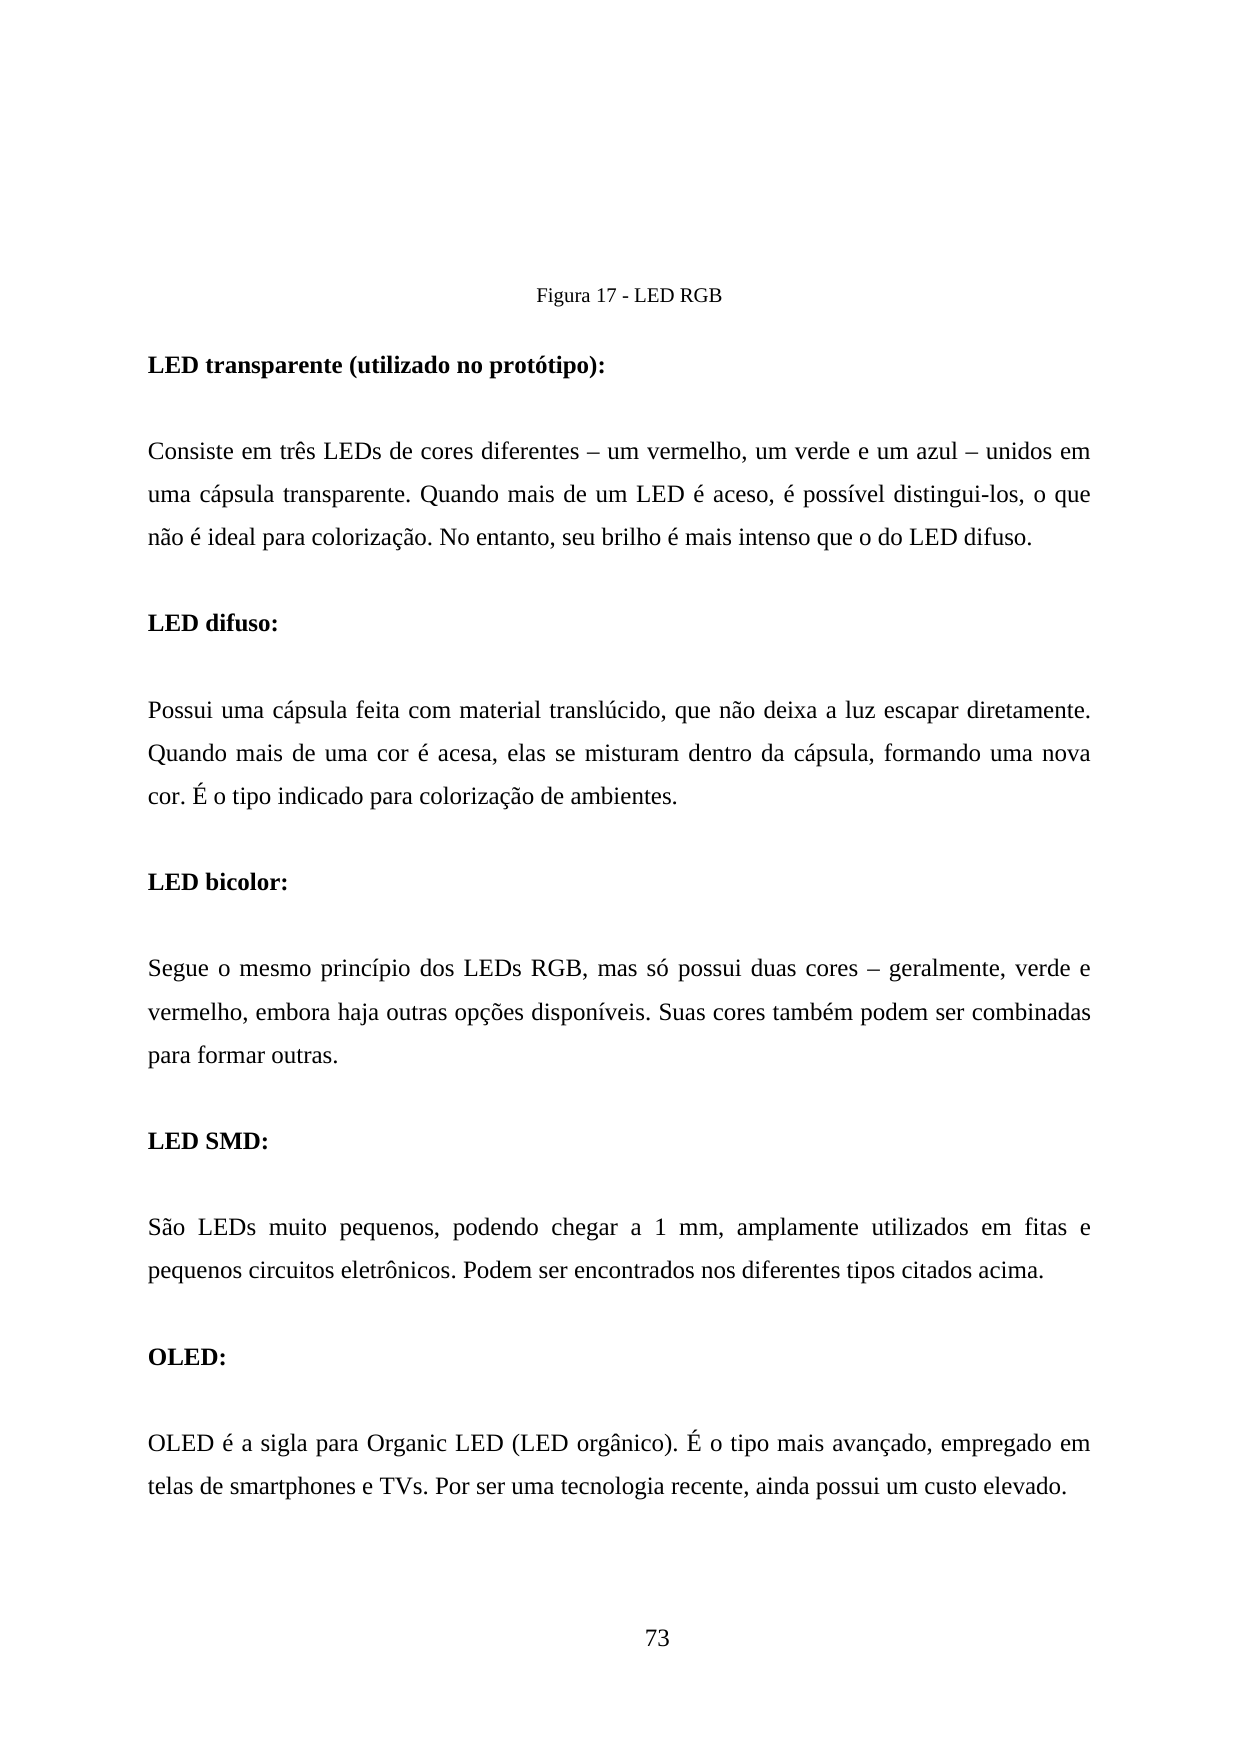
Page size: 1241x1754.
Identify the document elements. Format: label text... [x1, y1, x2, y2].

text OLED: [148, 1342, 1092, 1370]
text LED transparente (utilizado no protótipo): [148, 350, 1092, 378]
text LED difuso: [148, 608, 1092, 637]
text LED bicolor: [148, 867, 1092, 896]
text São LEDs muito pequenos, podendo chegar a 1 mm, amplamente utilizados em fitas e pequenos circuitos eletrônicos. Podem ser encontrados nos diferentes tipos citados acima. [148, 1212, 1092, 1284]
text LED SMD: [148, 1126, 1092, 1155]
text Possui uma cápsula feita com material translúcido, que não deixa a luz escapar diretamente. Quando mais de uma cor é acesa, elas se misturam dentro da cápsula, formando uma nova cor. É o tipo indicado para colorização de ambientes. [148, 695, 1092, 810]
text Segue o mesmo princípio dos LEDs RGB, mas só possui duas cores – geralmente, verde e vermelho, embora haja outras opções disponíveis. Suas cores também podem ser combinadas para formar outras. [148, 953, 1092, 1068]
text OLED é a sigla para Organic LED (LED orgânico). É o tipo mais avançado, empregado em telas de smartphones e TVs. Por ser uma tecnologia recente, ainda possui um custo elevado. [148, 1428, 1092, 1500]
text Consiste em três LEDs de cores diferentes – um vermelho, um verde e um azul – unidos em uma cápsula transparente. Quando mais de um LED é aceso, é possível distingui-los, o que não é ideal para colorização. No entanto, seu brilho é mais intenso que o do LED difuso. [148, 436, 1092, 551]
